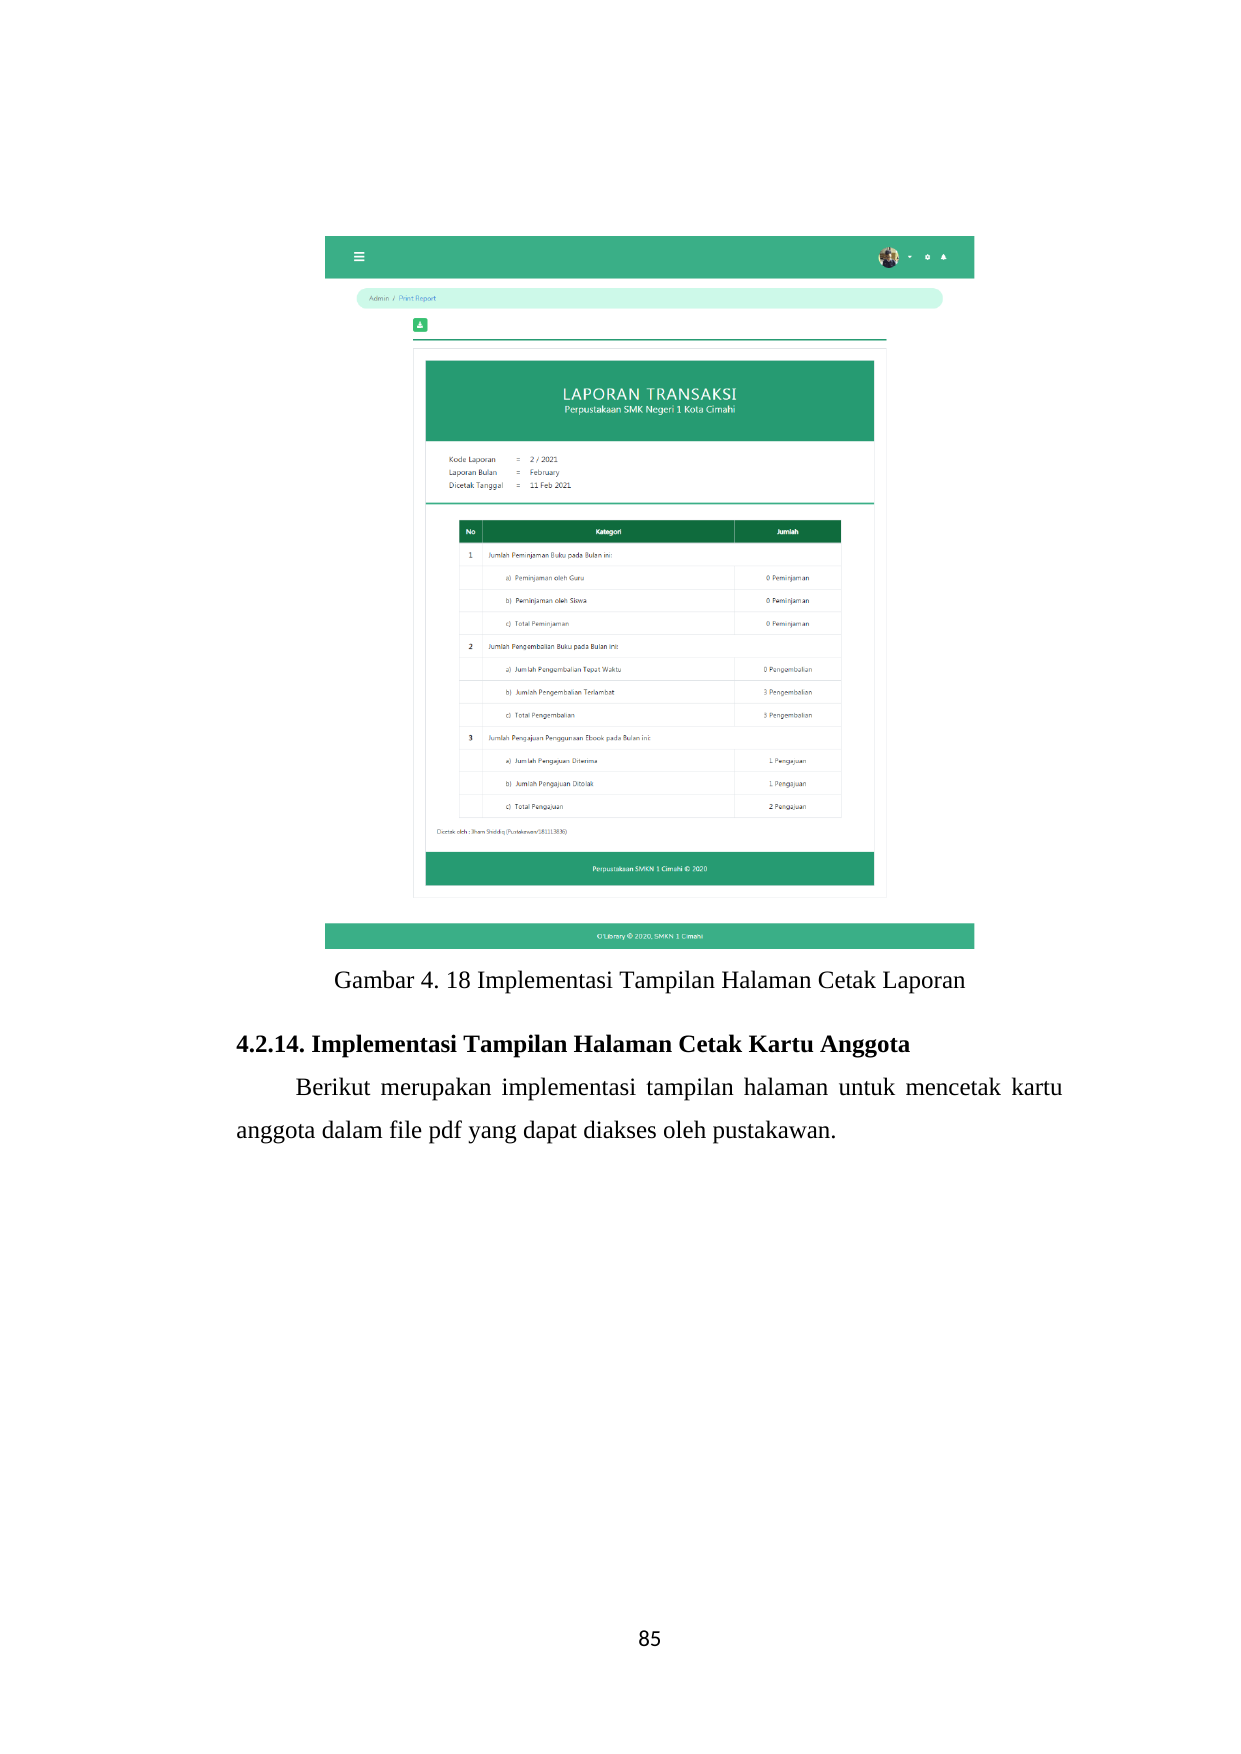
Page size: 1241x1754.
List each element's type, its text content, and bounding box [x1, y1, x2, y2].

text Gambar 4. 18 Implementasi Tampilan Halaman Cetak Laporan [236, 965, 1063, 993]
subtitle Implementasi Tampilan Halaman Cetak Kartu Anggota [236, 1029, 1063, 1057]
picture [325, 236, 975, 949]
text Berikut merupakan implementasi tampilan halaman untuk mencetak kartu anggota dalam file pdf yang dapat diakses oleh pustakawan. [236, 1072, 1063, 1144]
